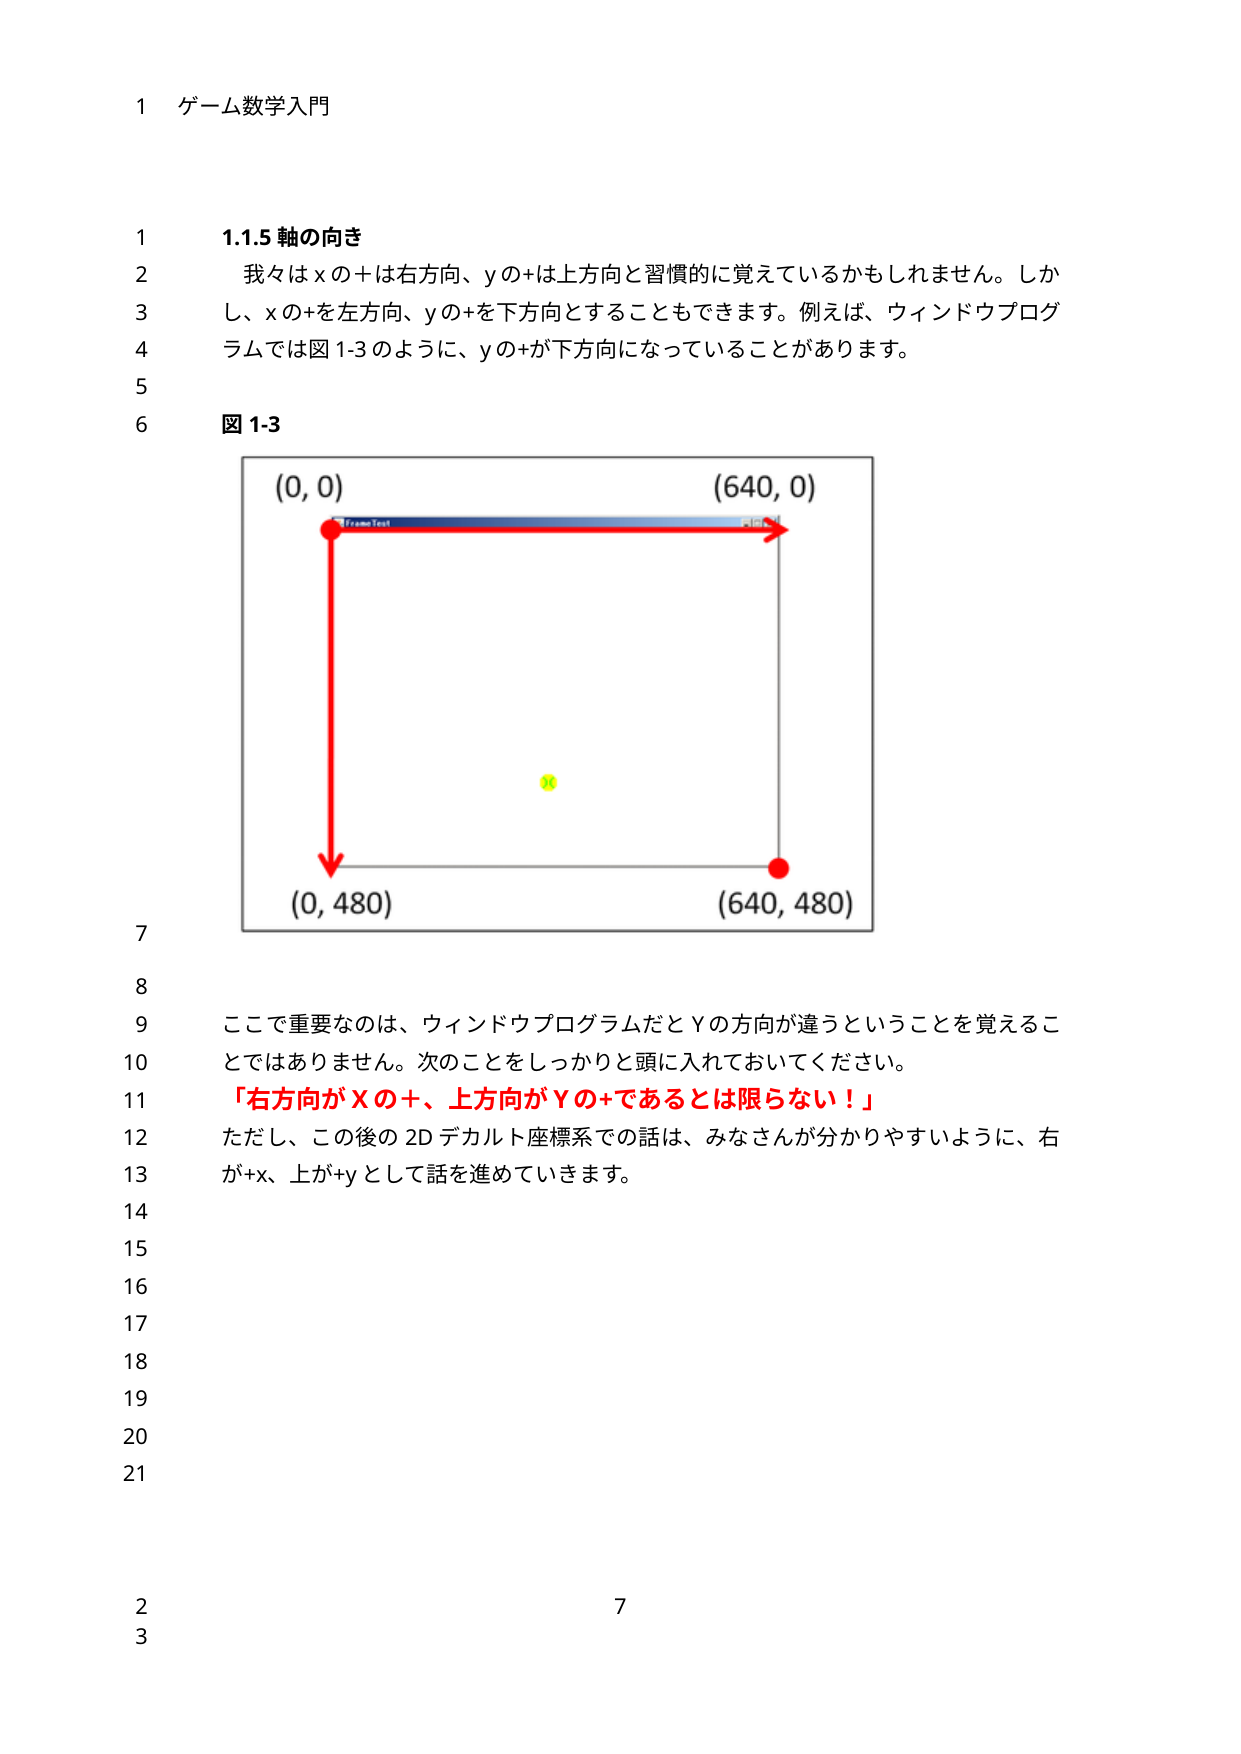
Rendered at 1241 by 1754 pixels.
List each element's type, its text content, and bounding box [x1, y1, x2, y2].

text 「右方向がXの＋、上方向がYの+であるとは限らない！」 [221, 1079, 1063, 1117]
picture [221, 441, 889, 942]
text 図 1-3 [221, 404, 1063, 442]
subtitle 1.1.5 軸の向き [221, 217, 1063, 254]
text ここで重要なのは、ウィンドウプログラムだとYの方向が違うということを覚えることではありません。次のことをしっかりと頭に入れておいてください。 [221, 1004, 1063, 1079]
text ただし、この後の2Dデカルト座標系での話は、みなさんが分かりやすいように、右が+x、上が+yとして話を進めていきます。 [221, 1117, 1063, 1192]
text 我々はxの＋は右方向、yの+は上方向と習慣的に覚えているかもしれません。しかし、xの+を左方向、yの+を下方向とすることもできます。例えば、ウィンドウプログラムでは図1-3のように、yの+が下方向になっていることがあります。 [221, 254, 1063, 367]
